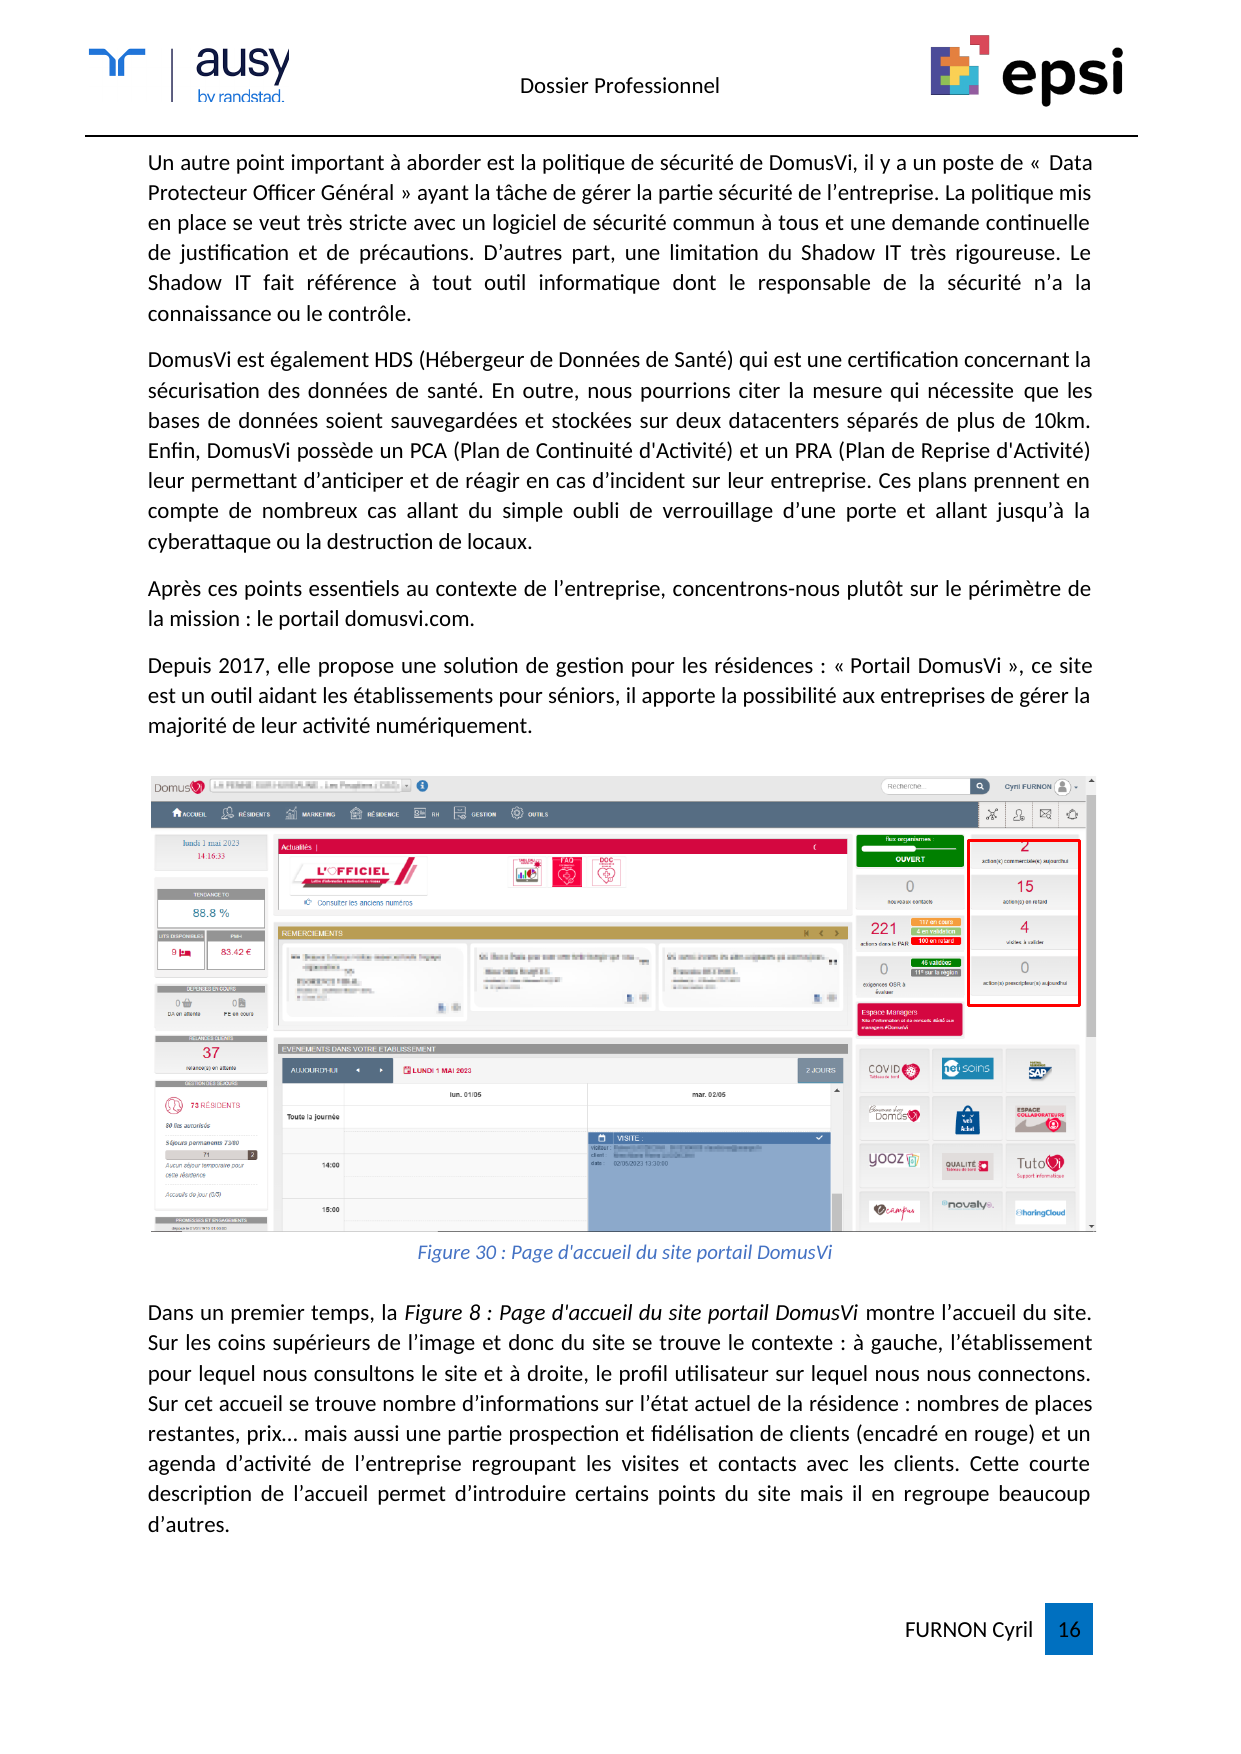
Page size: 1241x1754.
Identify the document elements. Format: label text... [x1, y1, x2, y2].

text Un autre point important à aborder est la politique de sécurité de DomusVi, il y a un poste de « Data Protecteur Officer Général » ayant la tâche de gérer la partie sécurité de l’entreprise. La politique mis en place se veut très stricte avec un logiciel de sécurité commun à tous et une demande continuelle de justification et de précautions. D’autres part, une limitation du Shadow IT très rigoureuse. Le Shadow IT fait référence à tout outil informatique dont le responsable de la sécurité n’a la connaissance ou le contrôle. [148, 148, 1093, 327]
picture [151, 776, 1097, 1232]
text Après ces points essentiels au contexte de l’entreprise, concentrons-nous plutôt sur le périmètre de la mission : le portail domusvi.com. [148, 574, 1093, 632]
text Depuis 2017, elle propose une solution de gestion pour les résidences : « Portail DomusVi », ce site est un outil aidant les établissements pour séniors, il apporte la possibilité aux entreprises de gérer la majorité de leur activité numériquement. [148, 651, 1093, 739]
text DomusVi est également HDS (Hébergeur de Données de Santé) qui est une certification concernant la sécurisation des données de santé. En outre, nous pourrions citer la mesure qui nécessite que les bases de données soient sauvegardées et stockées sur deux datacenters séparés de plus de 10km. Enfin, DomusVi possède un PCA (Plan de Continuité d'Activité) et un PRA (Plan de Reprise d'Activité) leur permettant d’anticiper et de réagir en cas d’incident sur leur entreprise. Ces plans prennent en compte de nombreux cas allant du simple oubli de verrouillage d’une porte et allant jusqu’à la cyberattaque ou la destruction de locaux. [148, 346, 1093, 555]
picture [88, 48, 289, 102]
